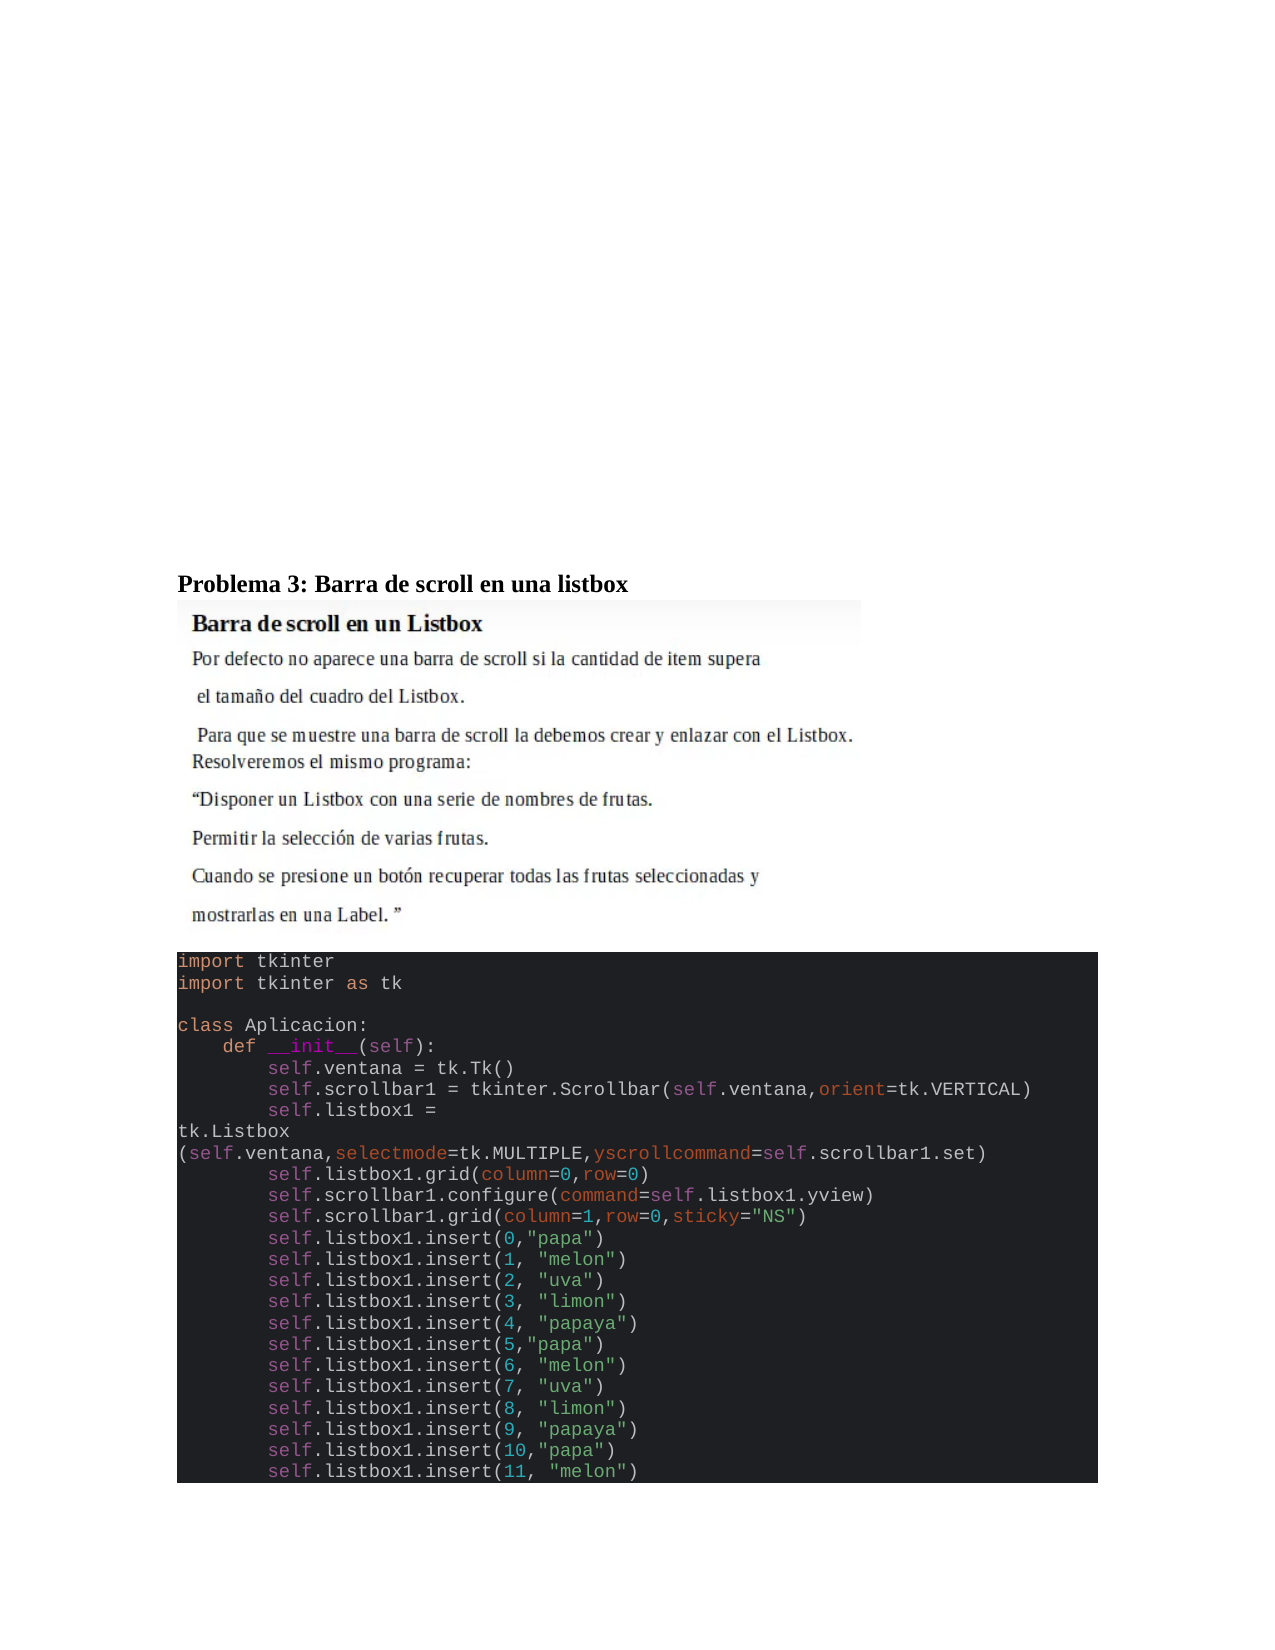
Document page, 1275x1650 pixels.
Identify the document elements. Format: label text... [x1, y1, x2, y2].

subtitle Problema 3: Barra de scroll en una listbox [177, 569, 1098, 598]
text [177, 952, 1098, 1483]
picture [177, 600, 862, 934]
